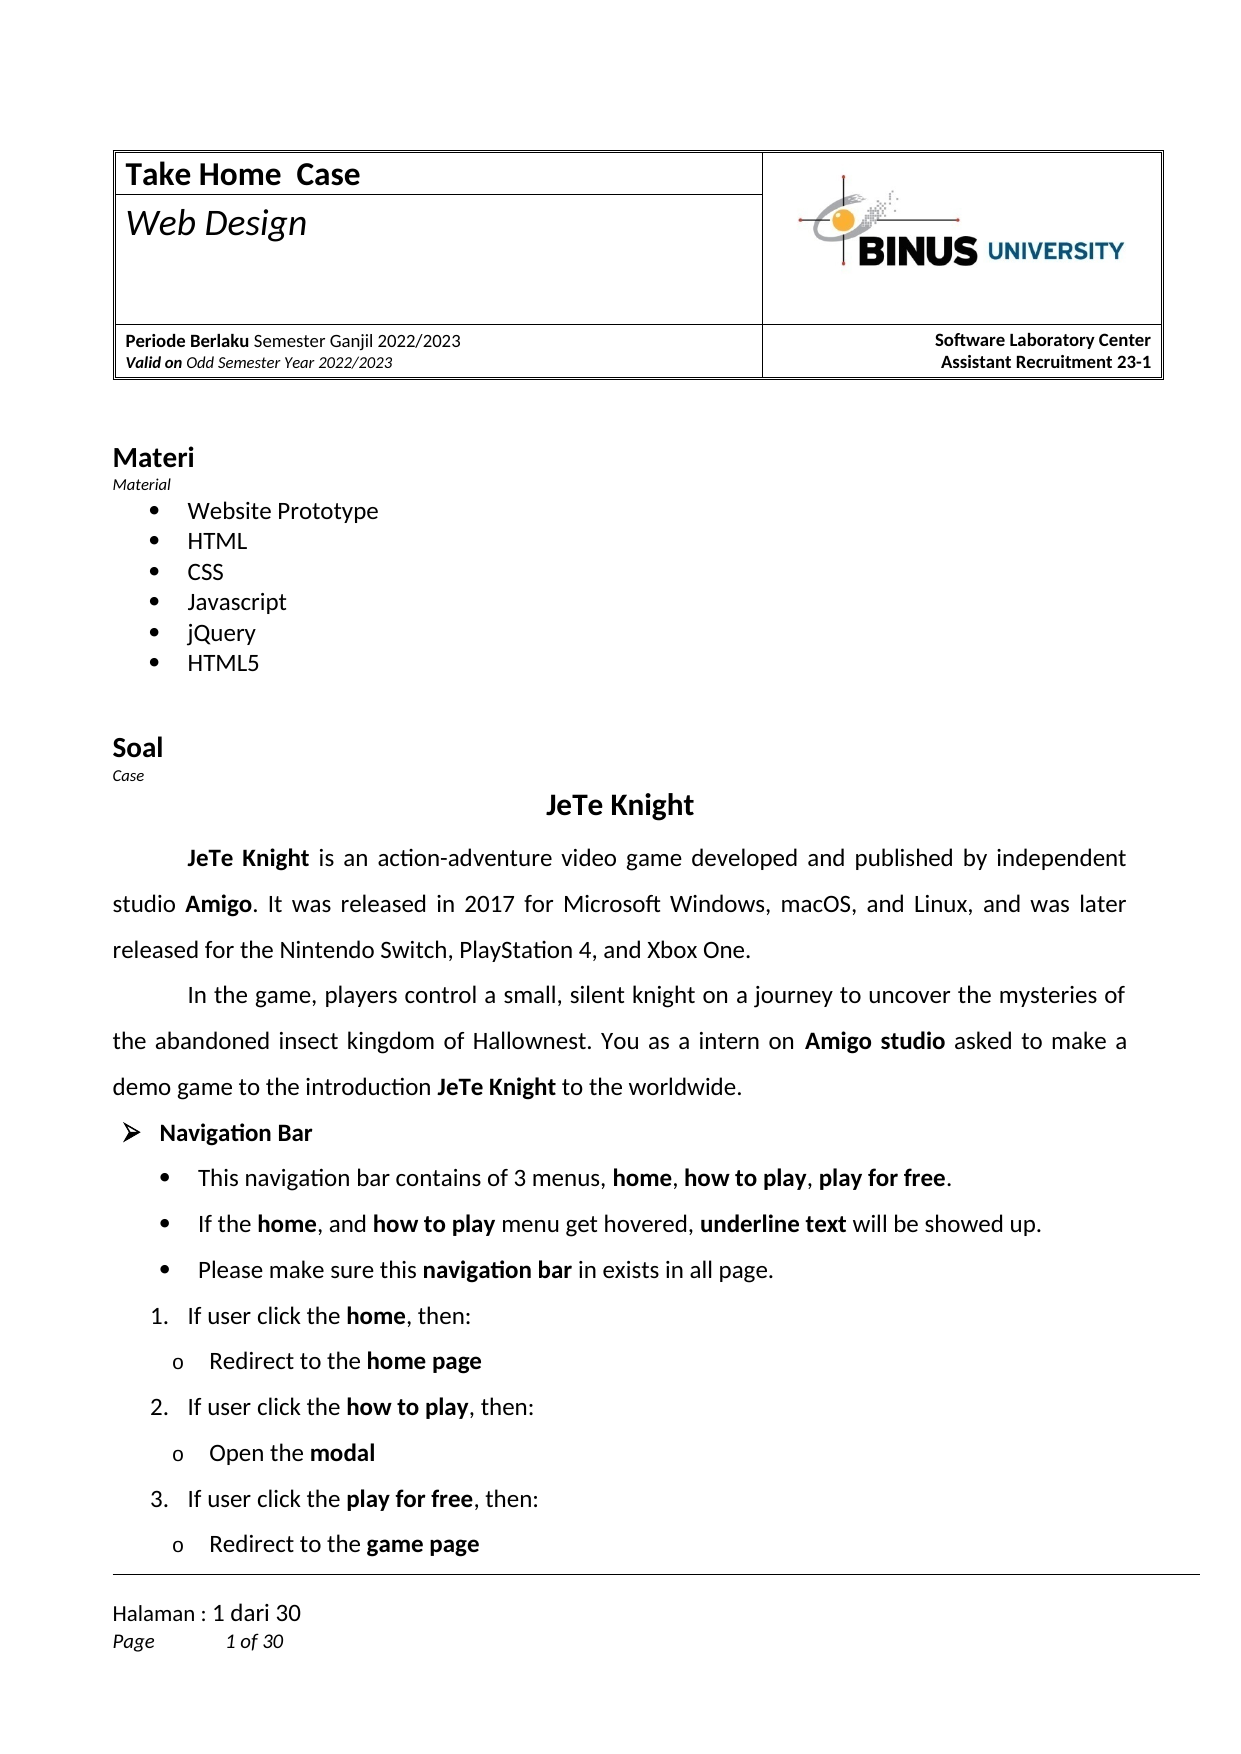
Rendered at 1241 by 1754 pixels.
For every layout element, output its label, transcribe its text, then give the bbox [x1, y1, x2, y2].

text JeTe Knight is an action-adventure video game developed and published by independent studio Amigo. It was released in 2017 for Microsoft Windows, macOS, and Linux, and was later released for the Nintendo Switch, PlayStation 4, and Xbox One. [112, 842, 1128, 964]
picture [786, 153, 1139, 291]
text Case [112, 765, 1128, 785]
list If user click the how to play, then: [150, 1391, 1128, 1422]
list Please make sure this navigation bar in exists in all page. [160, 1254, 1128, 1284]
table_header [763, 153, 1161, 323]
list Navigation Bar [122, 1117, 1128, 1147]
list CSS [150, 556, 1128, 586]
list HTML [150, 525, 1128, 556]
text Material [112, 474, 1128, 495]
list If user click the home, then: [150, 1300, 1128, 1330]
list Javascript [150, 586, 1128, 617]
list Open the modal [172, 1437, 1128, 1467]
list Website Prototype [150, 495, 1128, 525]
table_header Take Home Case [116, 153, 762, 194]
subtitle Soal [112, 729, 1128, 765]
list Redirect to the game page [172, 1528, 1128, 1559]
list In the game, players control a small, silent knight on a journey to uncover the mysteries of the abandoned insect kingdom of Hallownest. You as a intern on Amigo studio asked to make a demo game to the introduction JeTe Knight to the worldwide. [112, 980, 1128, 1102]
list HTML5 [150, 647, 1128, 678]
table_cell Web Design [116, 195, 762, 323]
list JeTe Knight [112, 785, 1128, 823]
list jQuery [150, 617, 1128, 647]
subtitle Materi [112, 439, 1128, 474]
table_cell Software Laboratory Center Assistant Recruitment 23-1 [763, 325, 1161, 377]
list This navigation bar contains of 3 menus, home, how to play, play for free. [160, 1163, 1128, 1193]
list If the home, and how to play menu get hovered, underline text will be showed up. [160, 1208, 1128, 1239]
list Redirect to the home page [172, 1346, 1128, 1376]
table_cell Periode Berlaku Semester Ganjil 2022/2023 Valid on Odd Semester Year 2022/2023 [116, 325, 762, 377]
list If user click the play for free, then: [150, 1483, 1128, 1513]
